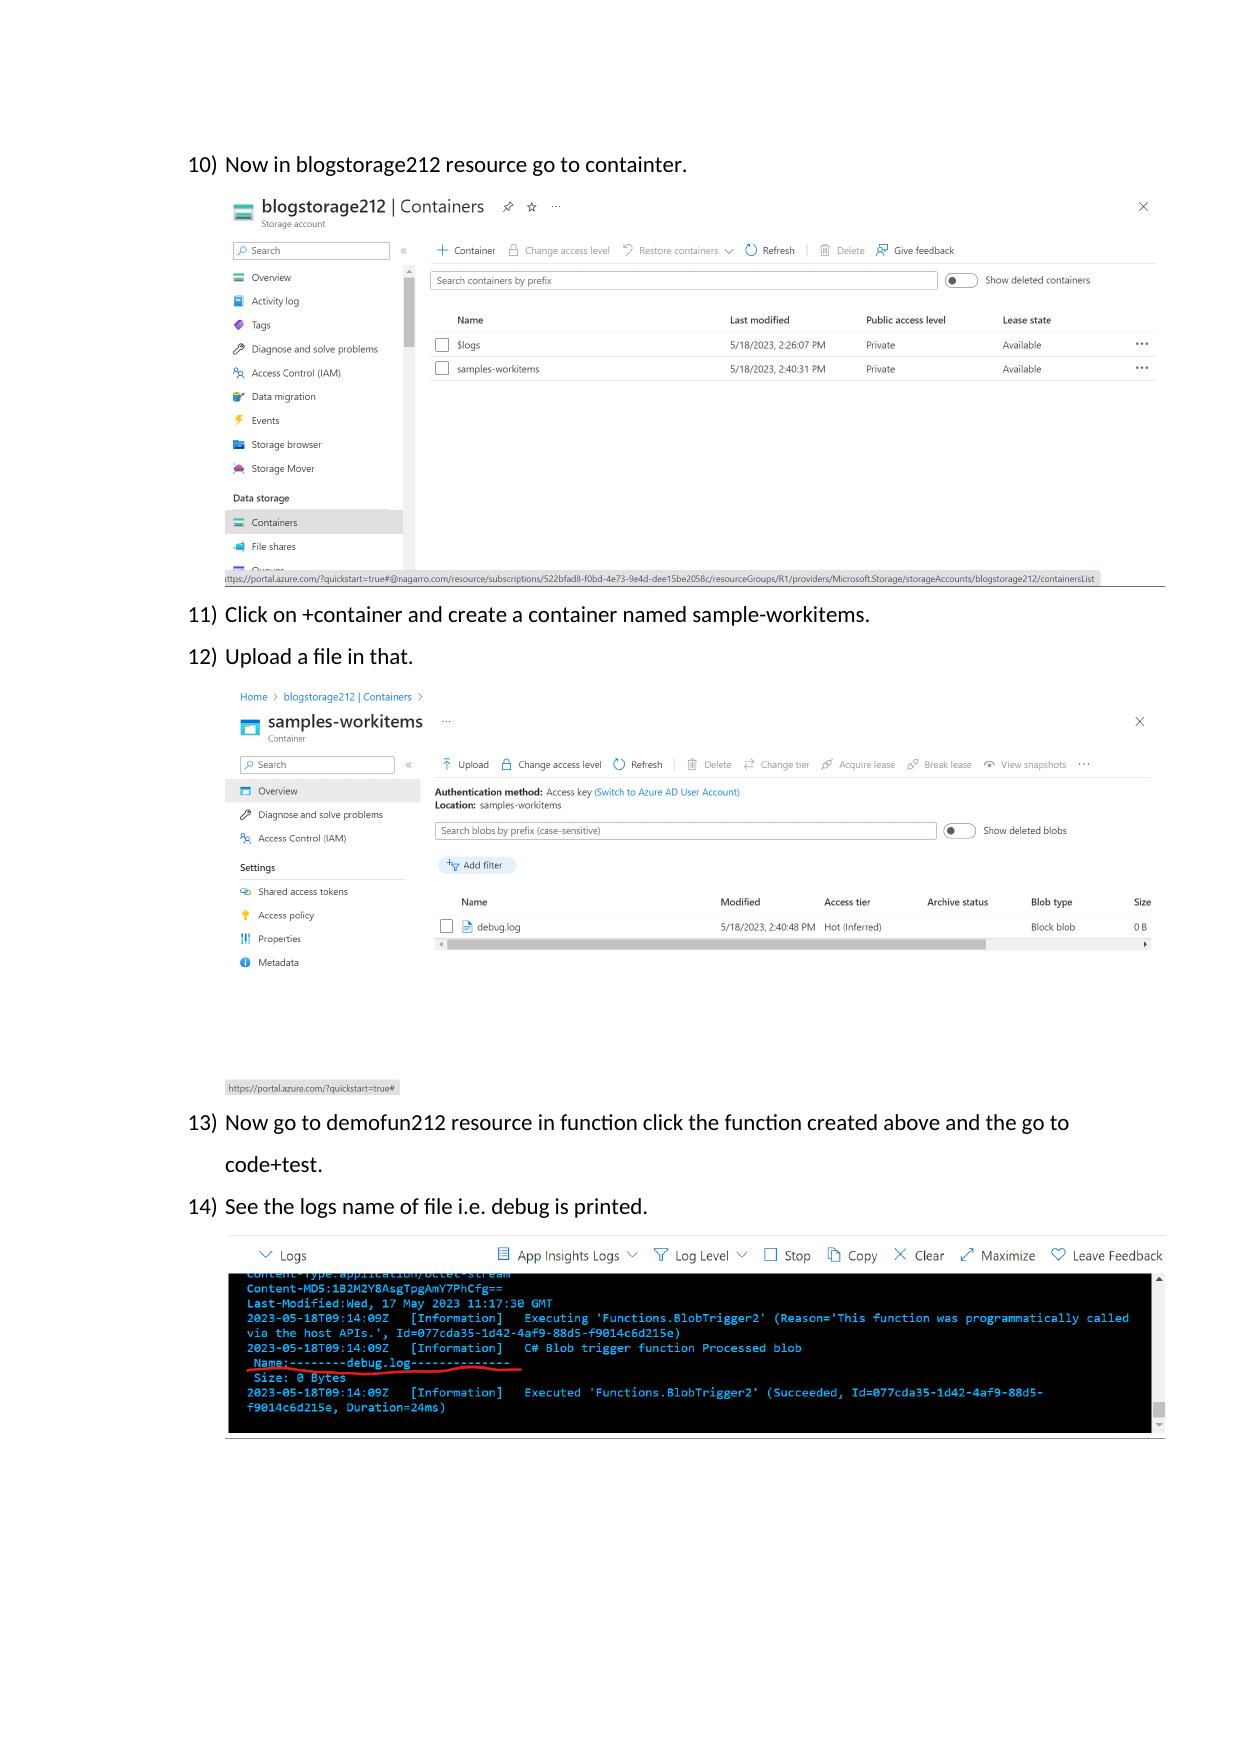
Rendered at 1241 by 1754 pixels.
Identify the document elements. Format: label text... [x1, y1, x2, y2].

picture [225, 684, 1166, 1095]
picture [225, 1234, 1166, 1439]
list Click on +container and create a container named sample-workitems. [187, 600, 1090, 628]
picture [225, 192, 1166, 587]
list Now go to demofun212 resource in function click the function created above and the go to code+test. [187, 1108, 1090, 1178]
